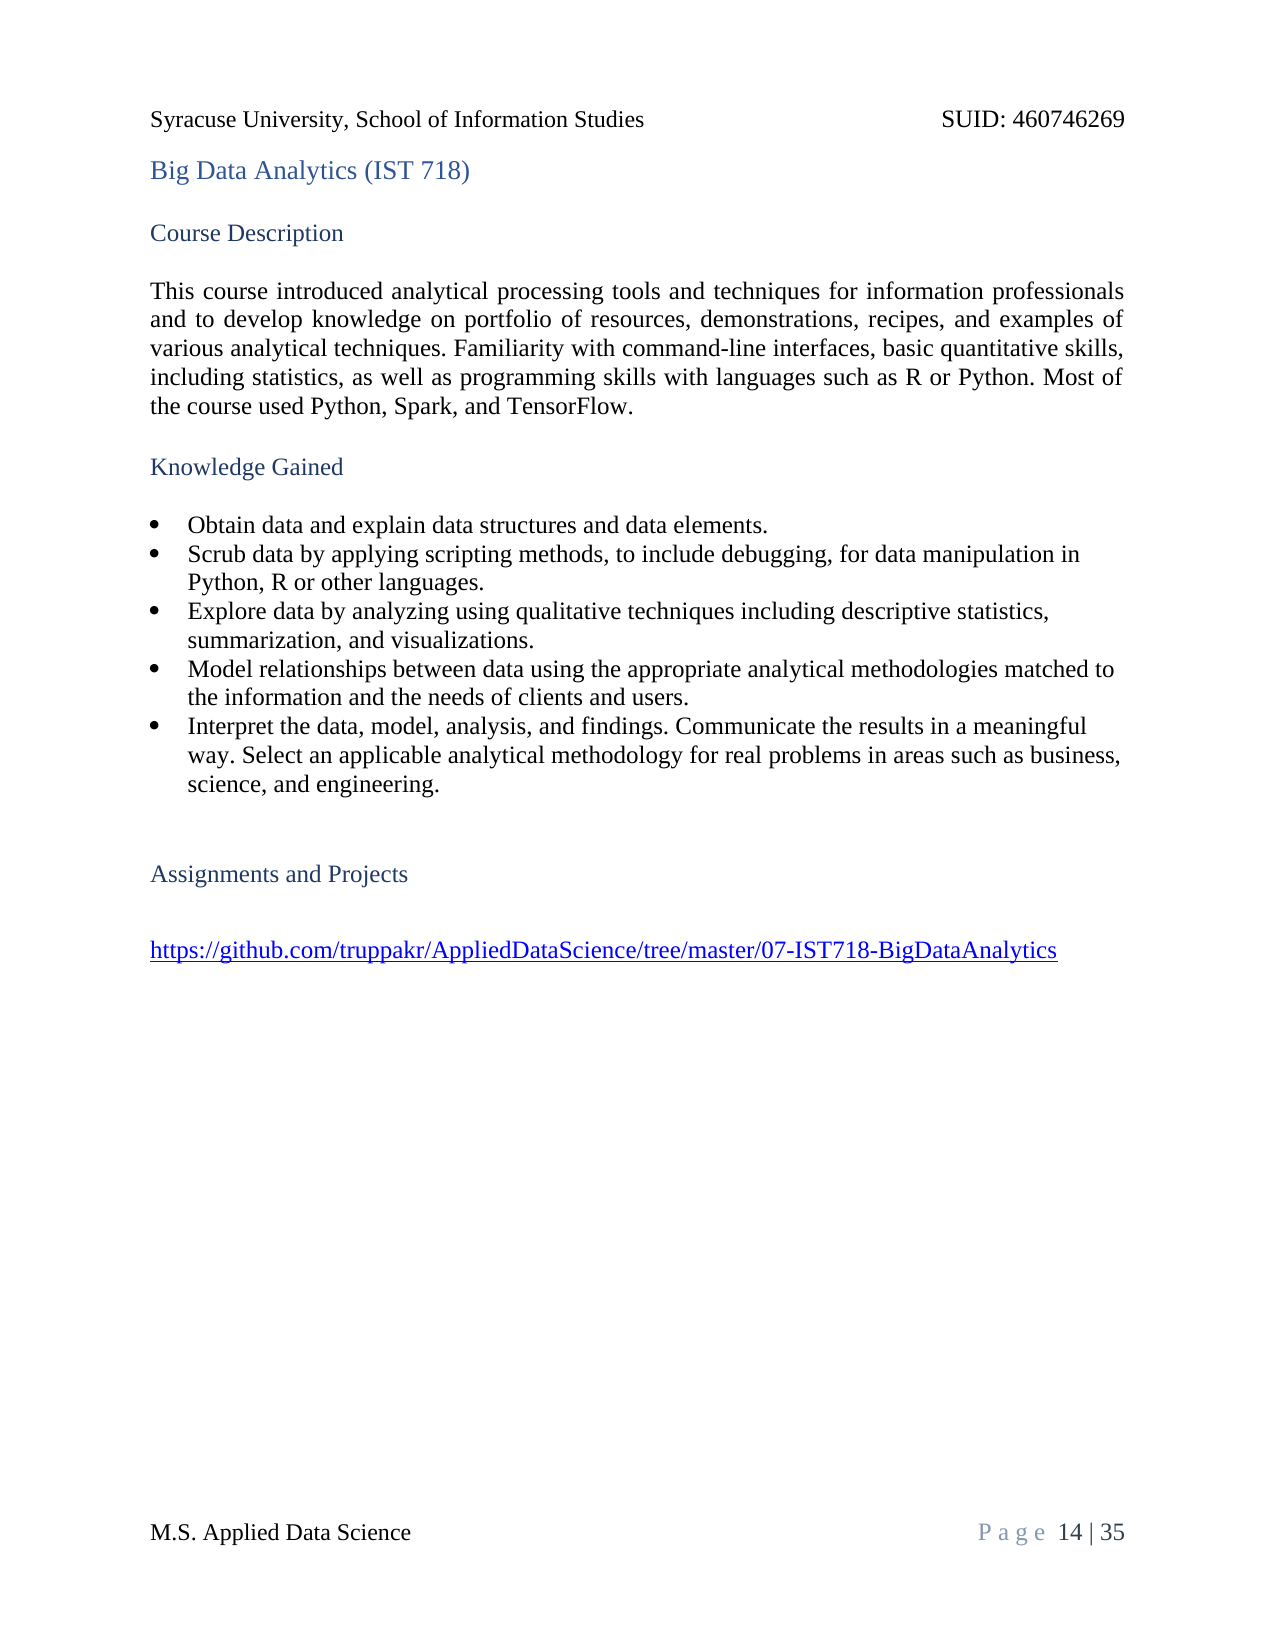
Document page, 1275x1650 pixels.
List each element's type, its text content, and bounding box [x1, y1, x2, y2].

subtitle Big Data Analytics (IST 718) [150, 154, 1125, 185]
list Explore data by analyzing using qualitative techniques including descriptive statistics, summarization, and visualizations. [150, 596, 1125, 654]
list Interpret the data, model, analysis, and findings. Communicate the results in a meaningful way. Select an applicable analytical methodology for real problems in areas such as business, science, and engineering. [150, 711, 1125, 797]
text https://github.com/truppakr/AppliedDataScience/tree/master/07-IST718-BigDataAnalytics [150, 936, 1125, 964]
subtitle Assignments and Projects [150, 859, 1125, 888]
list Model relationships between data using the appropriate analytical methodologies matched to the information and the needs of clients and users. [150, 654, 1125, 711]
subtitle Course Description [150, 218, 1125, 247]
subtitle Knowledge Gained [150, 452, 1125, 481]
text This course introduced analytical processing tools and techniques for information professionals and to develop knowledge on portfolio of resources, demonstrations, recipes, and examples of various analytical techniques. Familiarity with command-line interfaces, basic quantitative skills, including statistics, as well as programming skills with languages such as R or Python. Most of the course used Python, Spark, and TensorFlow. [150, 276, 1125, 419]
list Scrub data by applying scripting methods, to include debugging, for data manipulation in Python, R or other languages. [150, 539, 1125, 596]
list Obtain data and explain data structures and data elements. [150, 510, 1125, 539]
